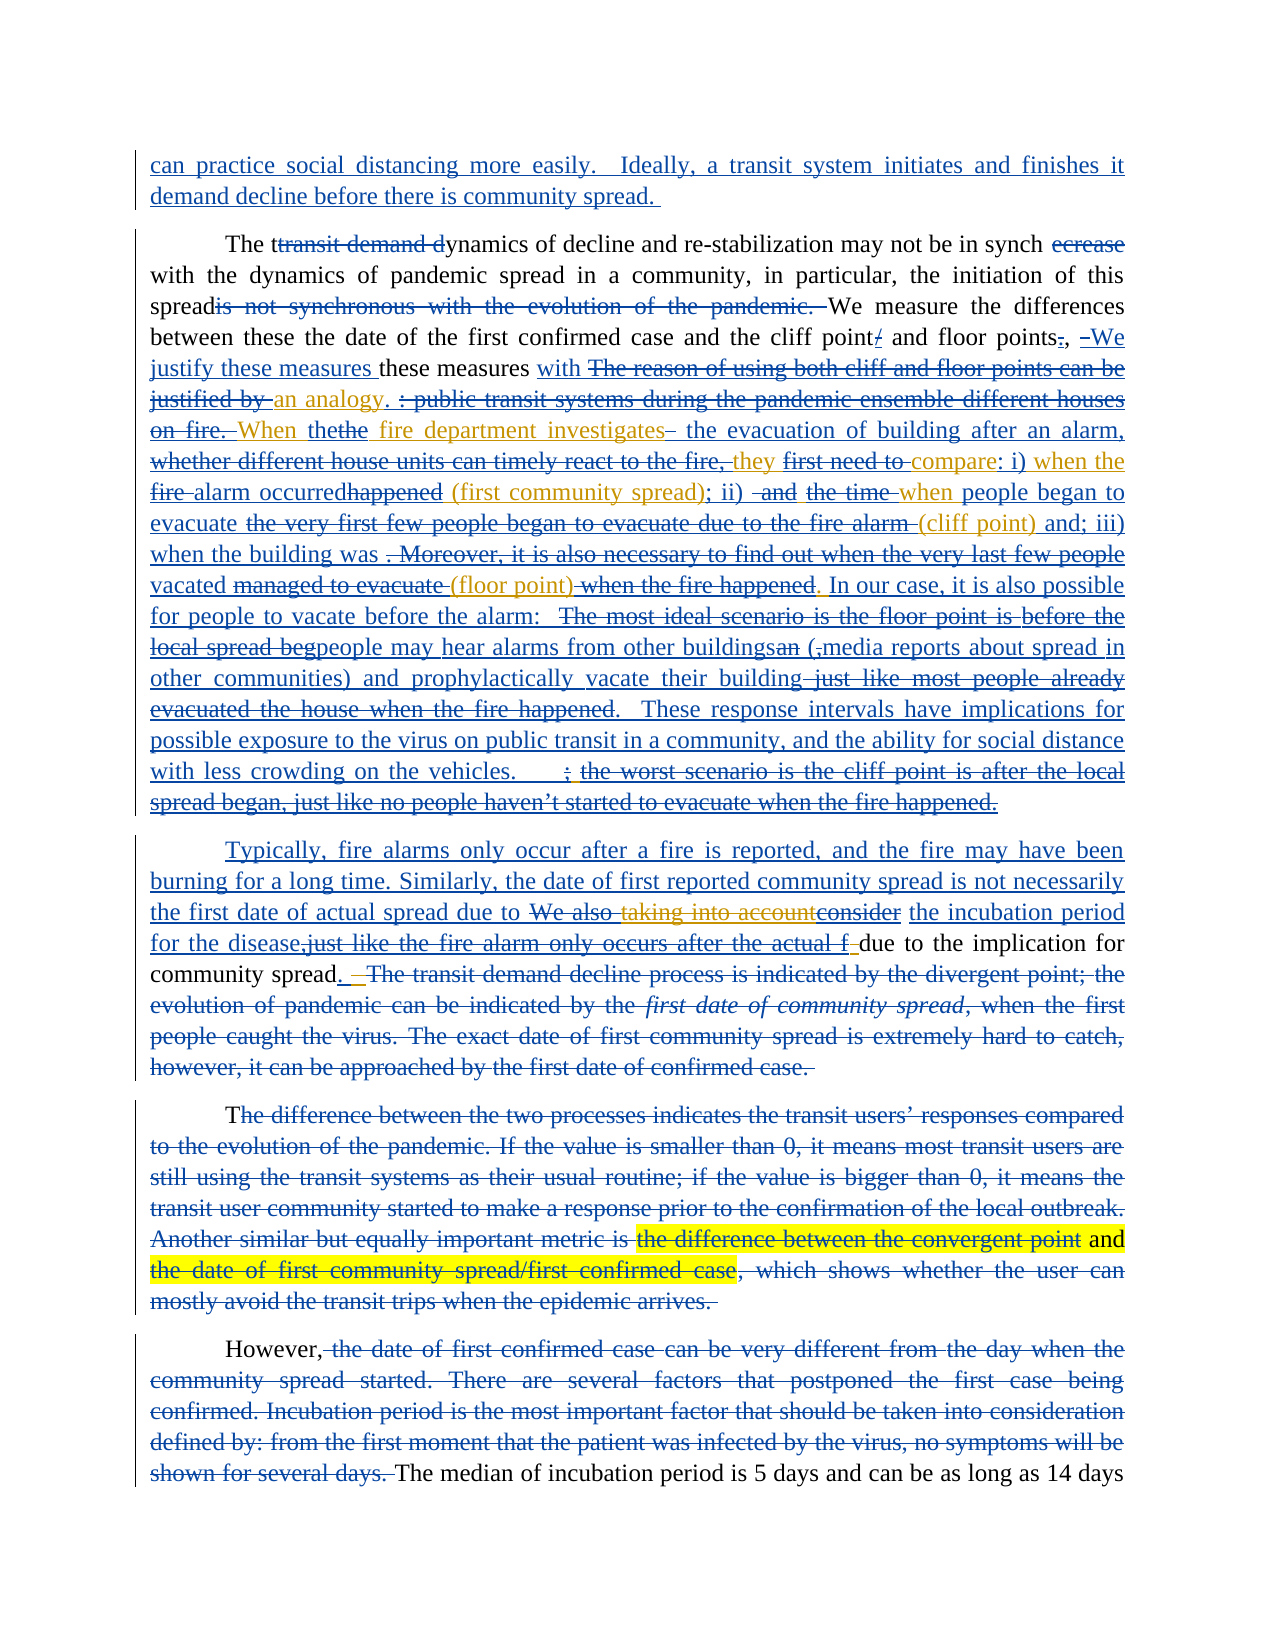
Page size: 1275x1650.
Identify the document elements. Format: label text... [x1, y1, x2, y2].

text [150, 1413, 1125, 1487]
